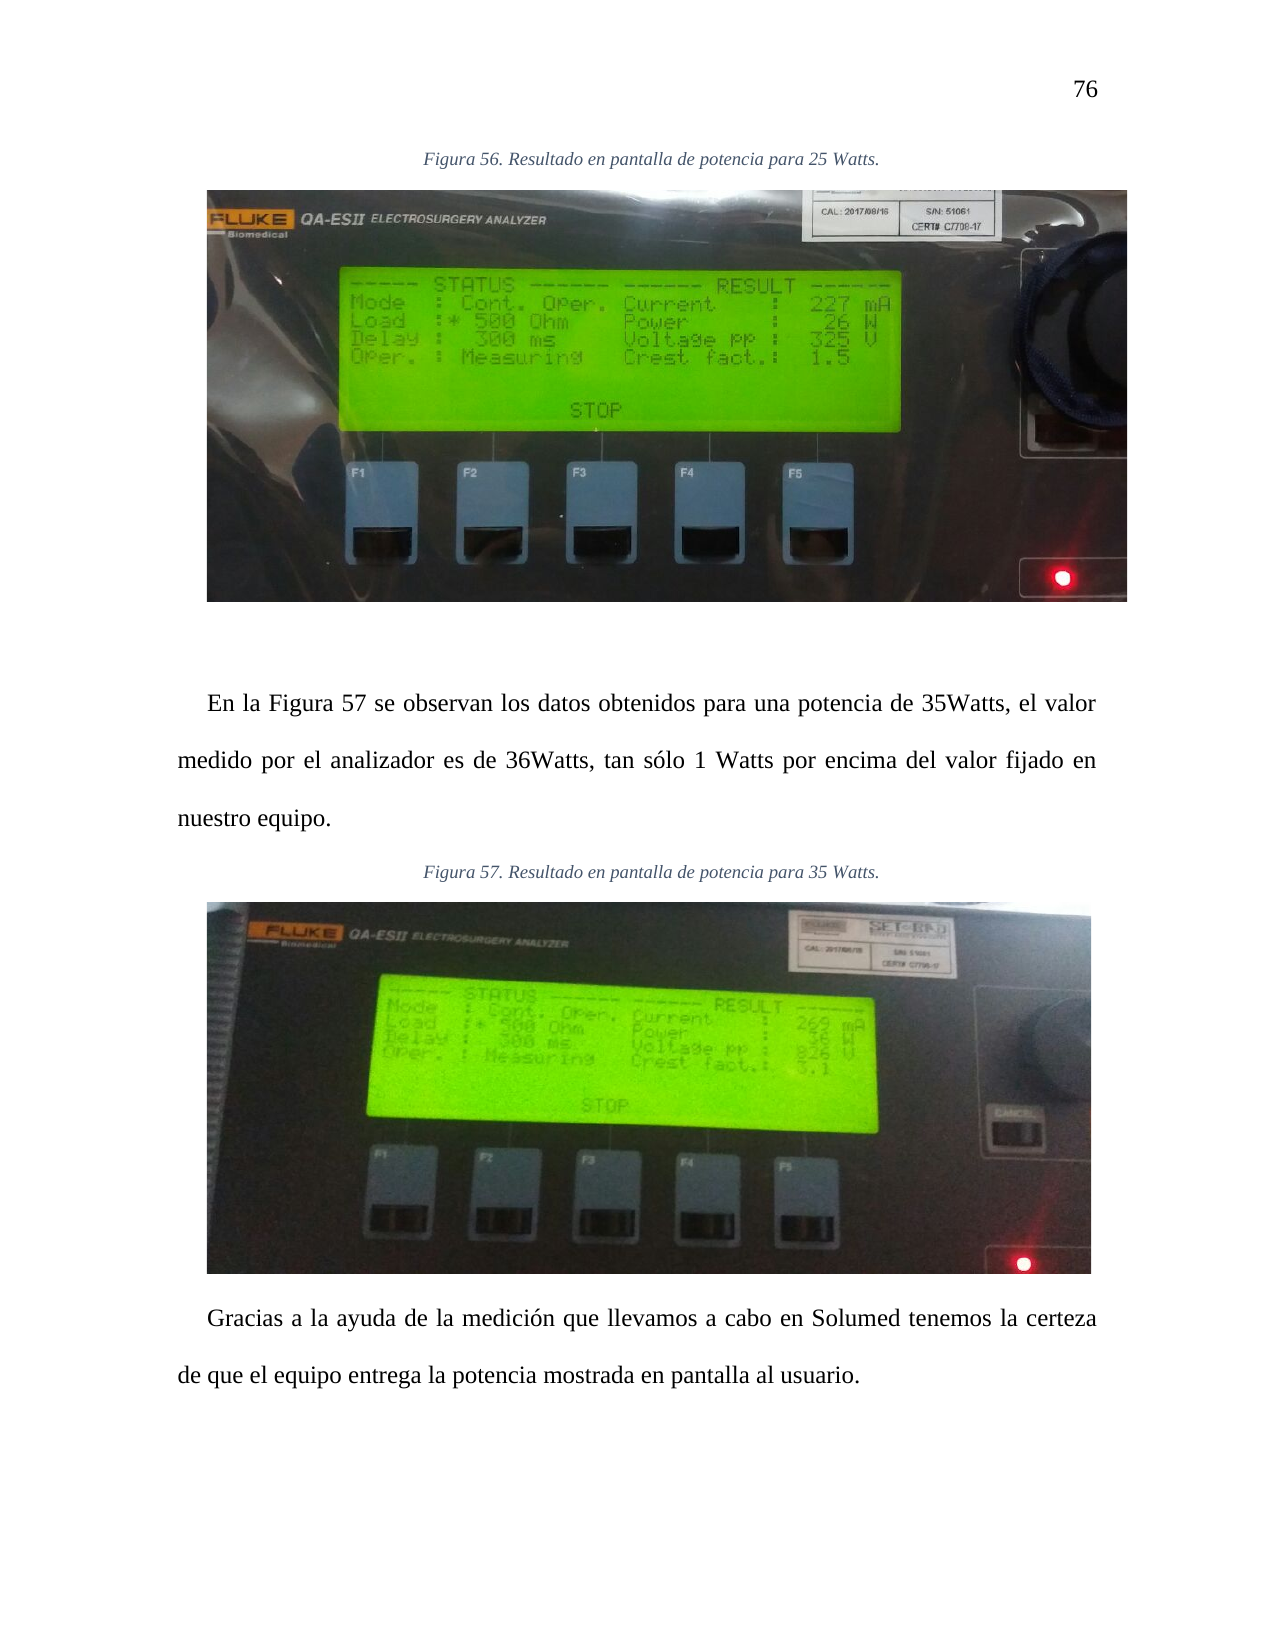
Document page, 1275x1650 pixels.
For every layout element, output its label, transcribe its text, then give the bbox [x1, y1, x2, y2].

picture [206, 902, 1092, 1274]
text En la Figura 32 se observan los datos obtenidos para una potencia de 35Watts, el valor medido por el analizador es de 36Watts, tan sólo 1 Watts por encima del valor fijado en nuestro equipo. [177, 688, 1098, 832]
text Figura 56. Resultado en pantalla de potencia para 25 Watts. [177, 148, 1098, 169]
text Gracias a la ayuda de la medición que llevamos a cabo en Solumed tenemos la certeza de que el equipo entrega la potencia mostrada en pantalla al usuario. [177, 1303, 1098, 1389]
picture [206, 190, 1128, 602]
text Figura 57. Resultado en pantalla de potencia para 35 Watts. [177, 861, 1098, 882]
